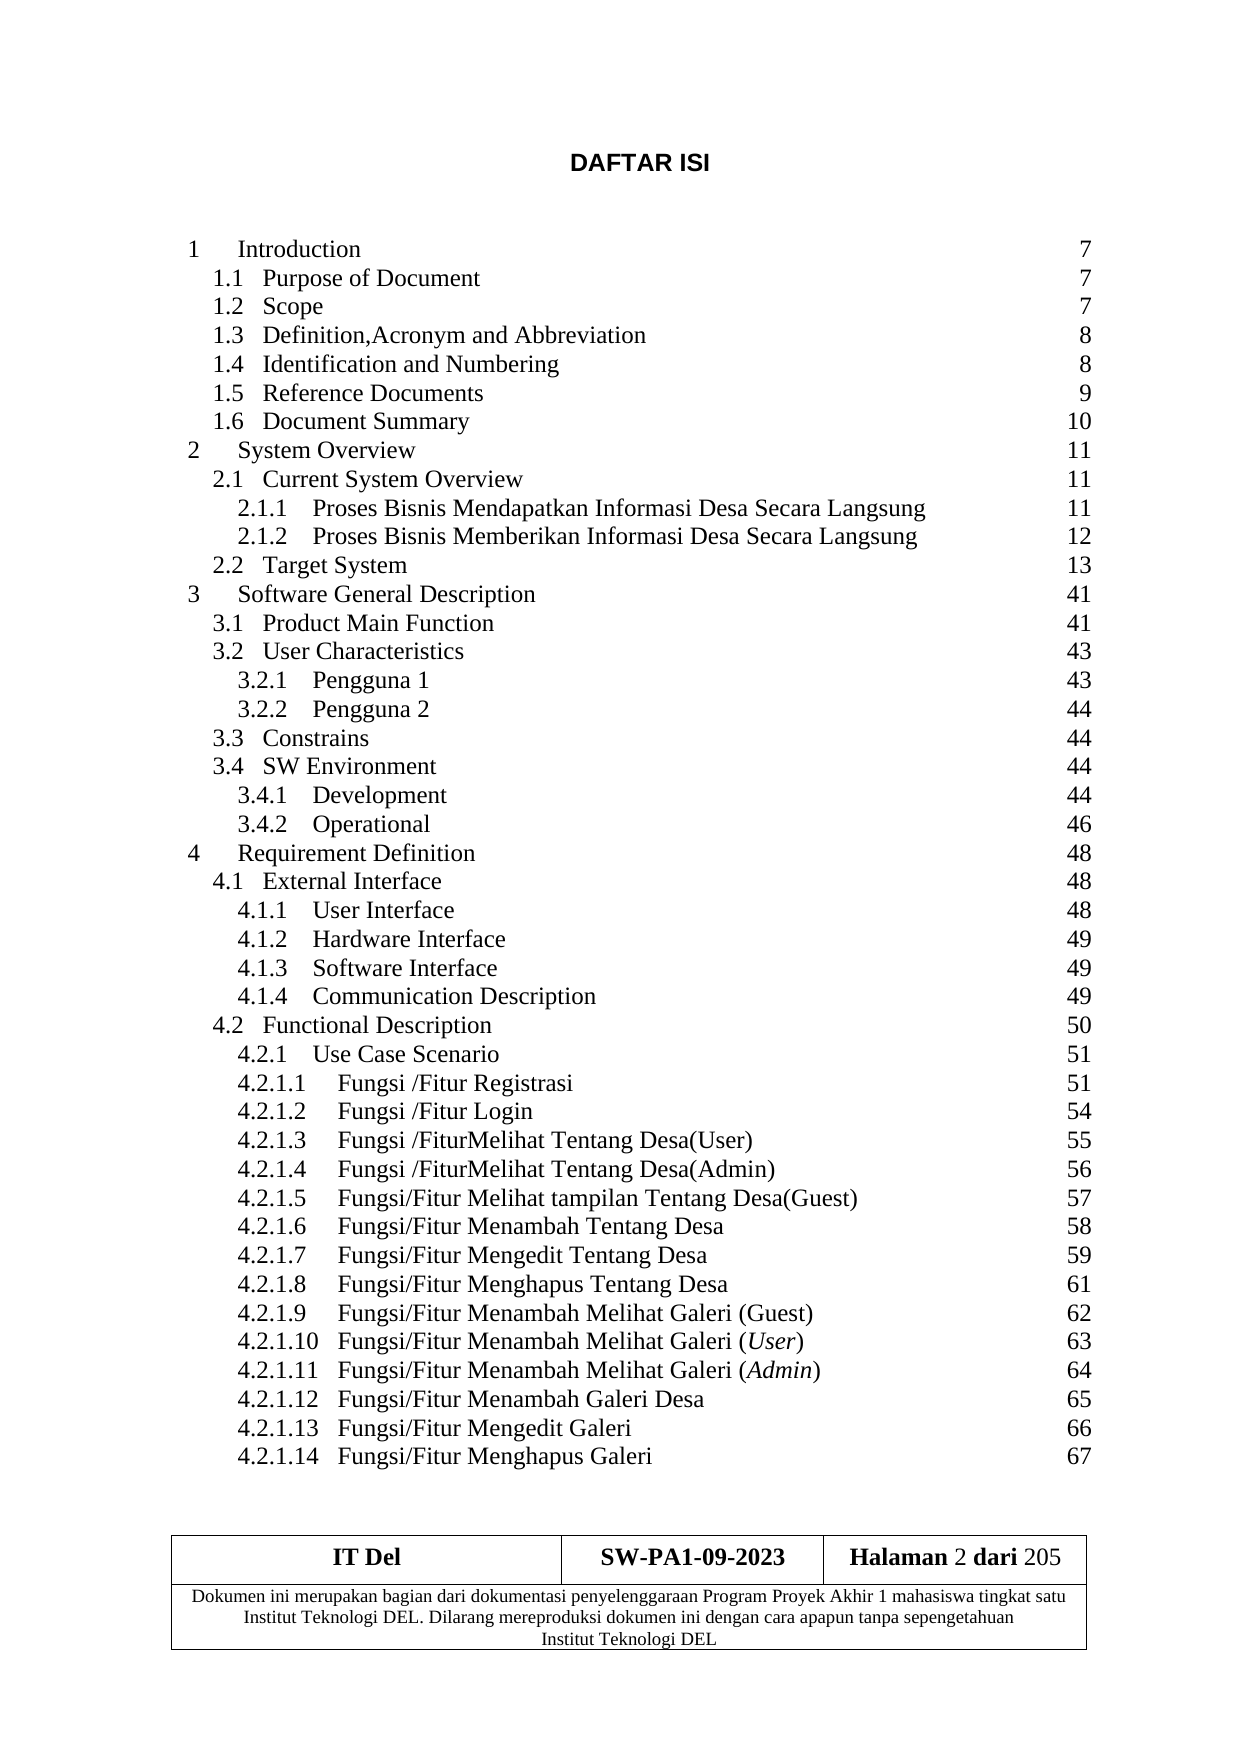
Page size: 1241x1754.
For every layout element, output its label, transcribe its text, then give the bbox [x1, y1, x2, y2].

text DAFTAR ISI [187, 148, 1092, 176]
